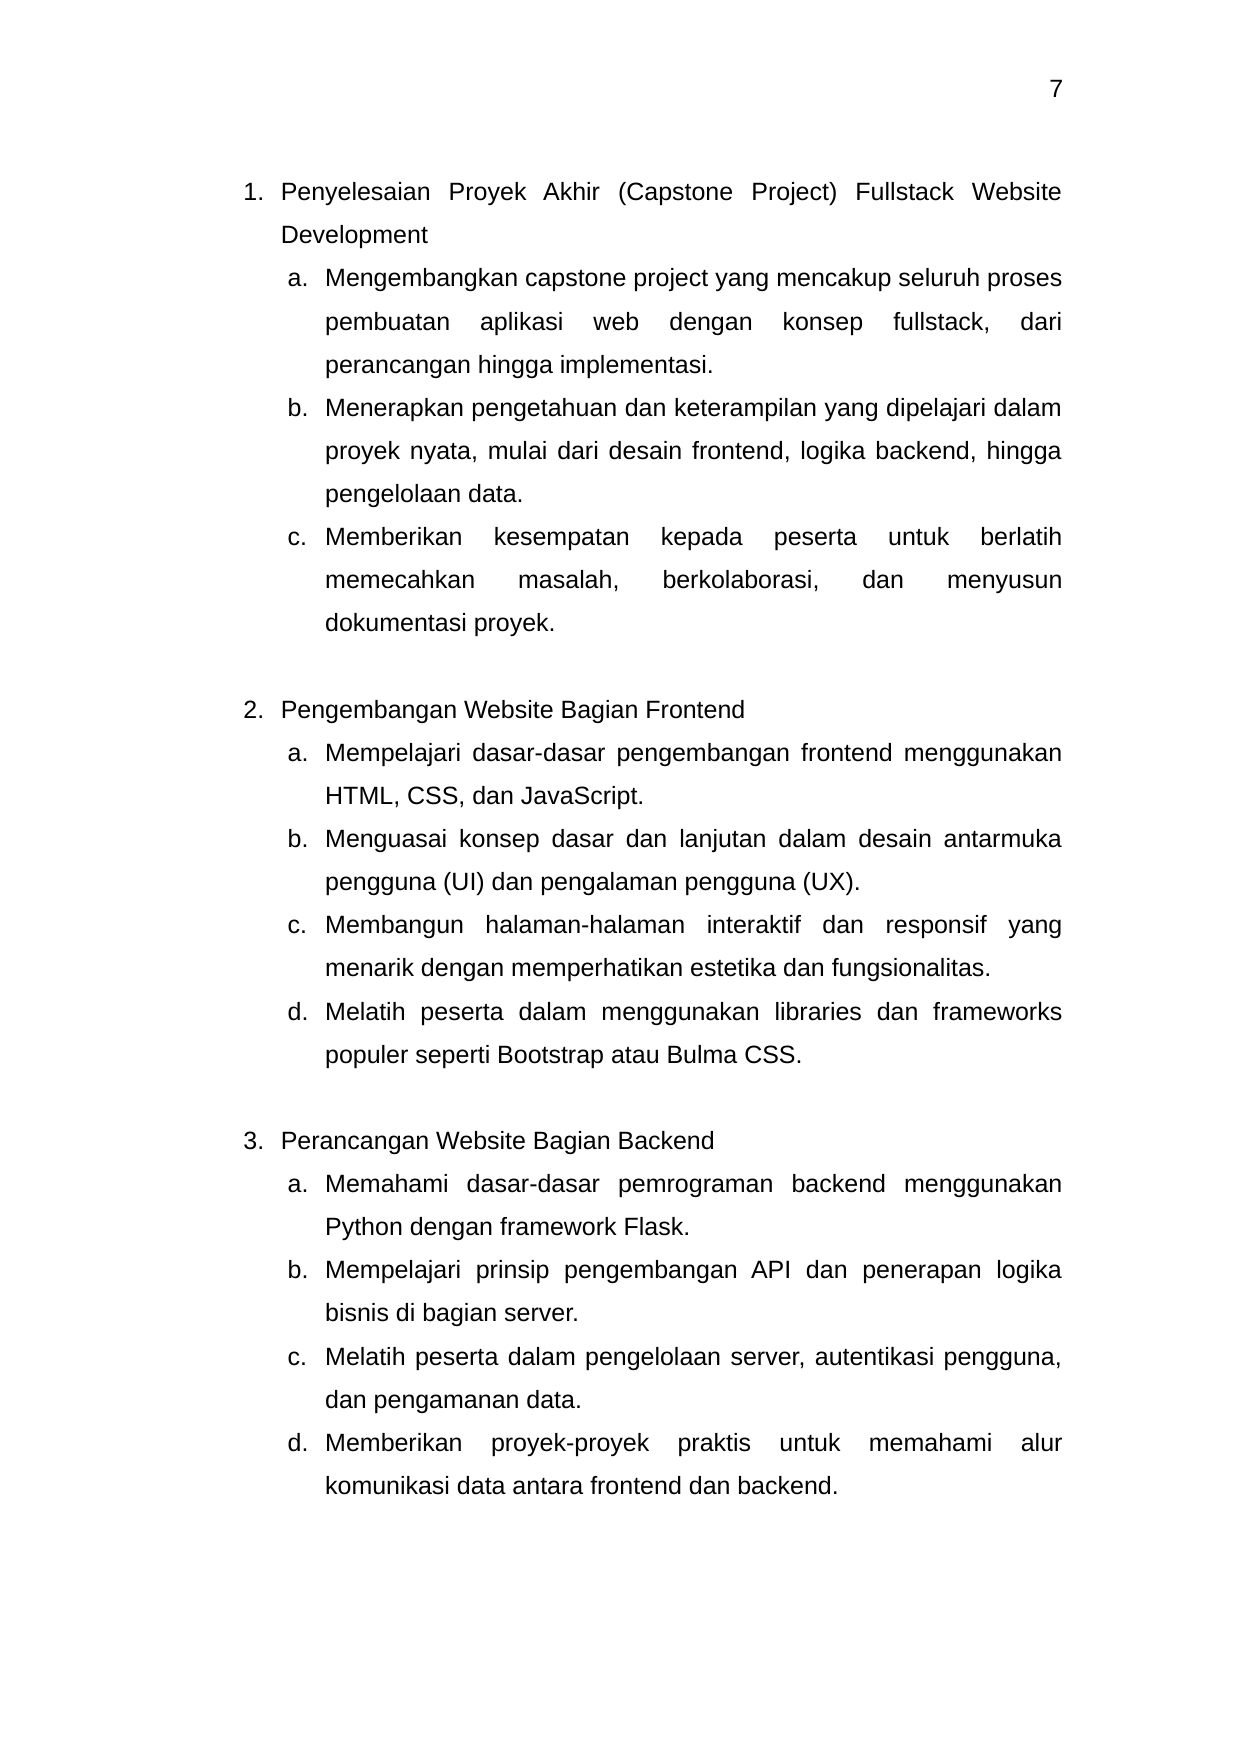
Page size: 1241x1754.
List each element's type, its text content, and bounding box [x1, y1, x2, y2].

list Perancangan Website Bagian Backend [243, 1126, 1063, 1155]
list Memberikan proyek-proyek praktis untuk memahami alur komunikasi data antara frontend dan backend. [287, 1428, 1063, 1500]
list Mempelajari dasar-dasar pengembangan frontend menggunakan HTML, CSS, dan JavaScript. [287, 738, 1063, 810]
list Melatih peserta dalam menggunakan libraries dan frameworks populer seperti Bootstrap atau Bulma CSS. [287, 997, 1063, 1068]
list Mengembangkan capstone project yang mencakup seluruh proses pembuatan aplikasi web dengan konsep fullstack, dari perancangan hingga implementasi. [287, 263, 1063, 378]
list Menerapkan pengetahuan dan keterampilan yang dipelajari dalam proyek nyata, mulai dari desain frontend, logika backend, hingga pengelolaan data. [287, 393, 1063, 508]
list Memahami dasar-dasar pemrograman backend menggunakan Python dengan framework Flask. [287, 1169, 1063, 1241]
list Memberikan kesempatan kepada peserta untuk berlatih memecahkan masalah, berkolaborasi, dan menyusun dokumentasi proyek. [287, 522, 1063, 637]
list Mempelajari prinsip pengembangan API dan penerapan logika bisnis di bagian server. [287, 1255, 1063, 1327]
list Membangun halaman-halaman interaktif dan responsif yang menarik dengan memperhatikan estetika dan fungsionalitas. [287, 910, 1063, 982]
list Pengembangan Website Bagian Frontend [243, 695, 1063, 723]
list Penyelesaian Proyek Akhir (Capstone Project) Fullstack Website Development [243, 177, 1063, 249]
list Menguasai konsep dasar dan lanjutan dalam desain antarmuka pengguna (UI) dan pengalaman pengguna (UX). [287, 824, 1063, 896]
list Melatih peserta dalam pengelolaan server, autentikasi pengguna, dan pengamanan data. [287, 1342, 1063, 1413]
